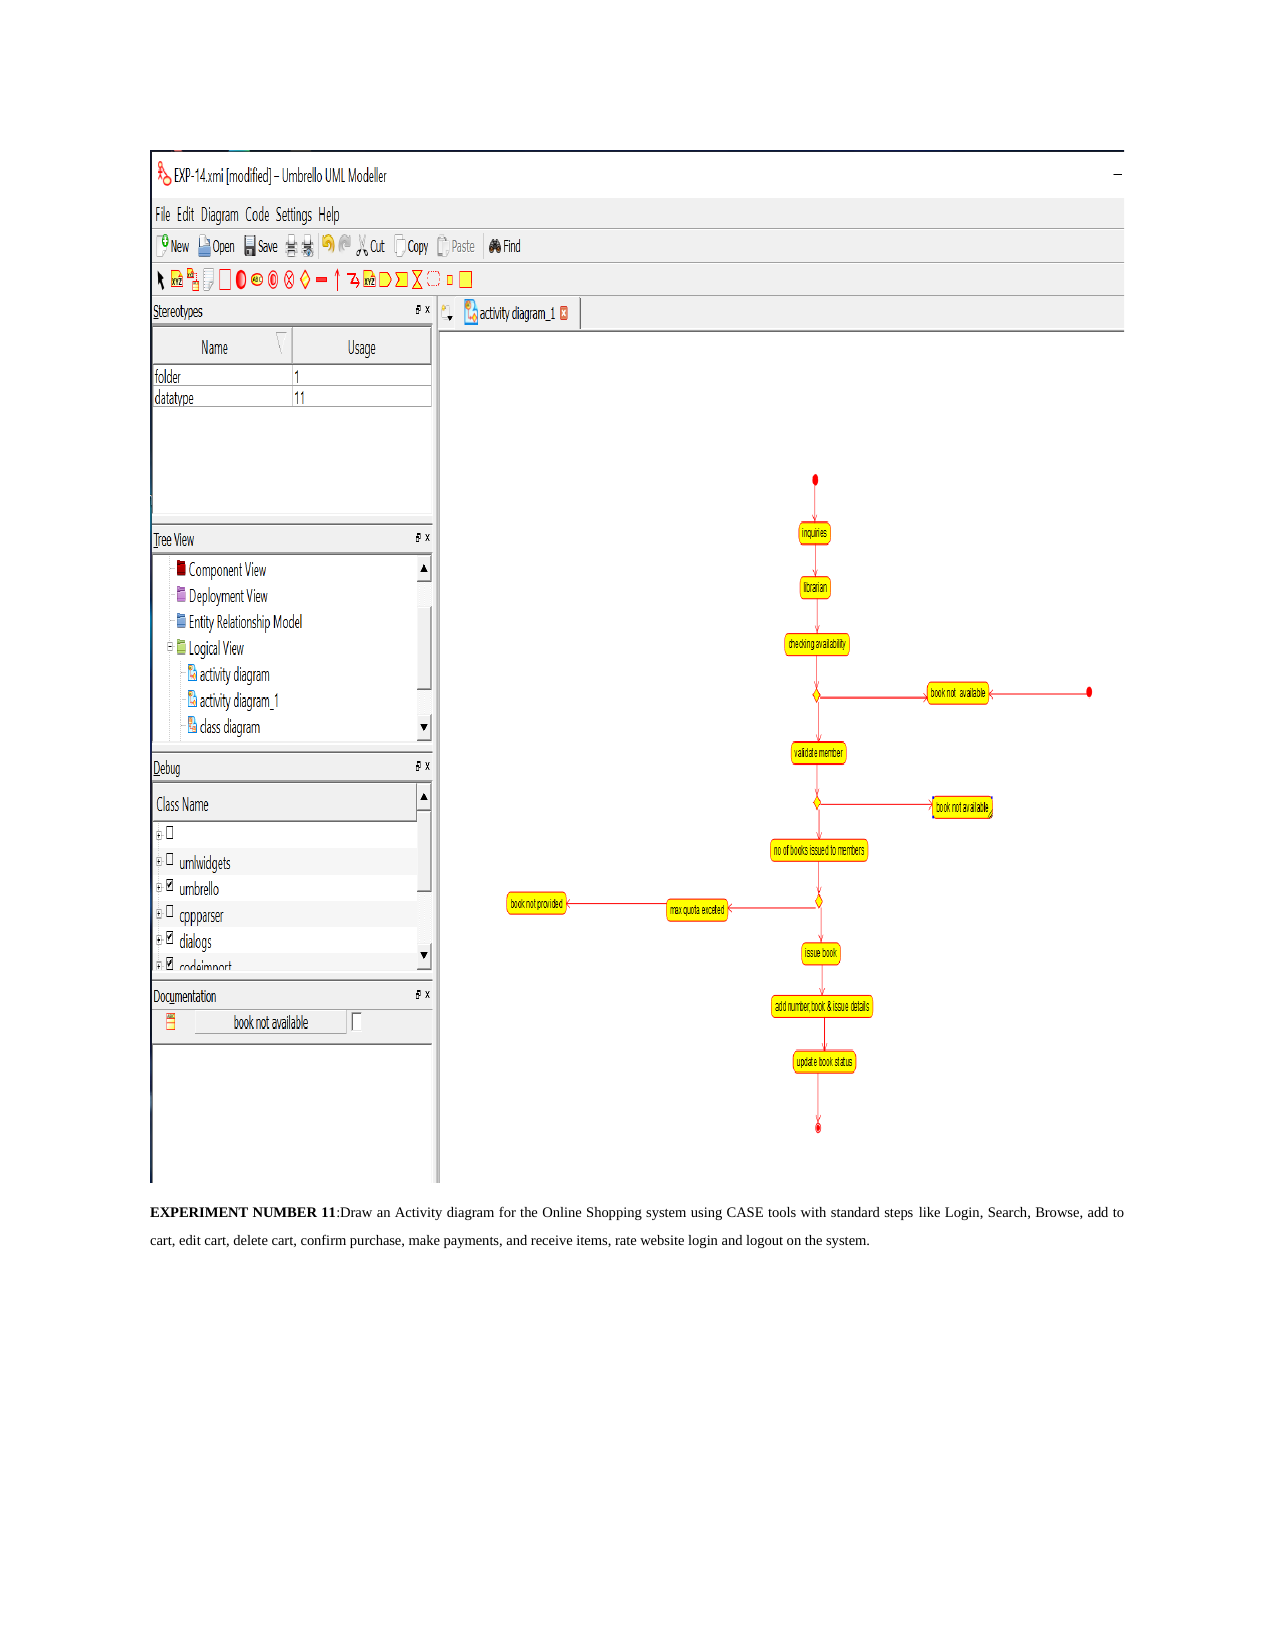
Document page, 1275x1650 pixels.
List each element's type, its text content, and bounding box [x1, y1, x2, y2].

picture [150, 150, 1125, 1183]
text EXPERIMENT NUMBER 11:Draw an Activity diagram for the Online Shopping system using CASE tools with standard steps like Login, Search, Browse, add to cart, edit cart, delete cart, confirm purchase, make payments, and receive items, rate website login and logout on the system. [150, 1191, 1125, 1249]
